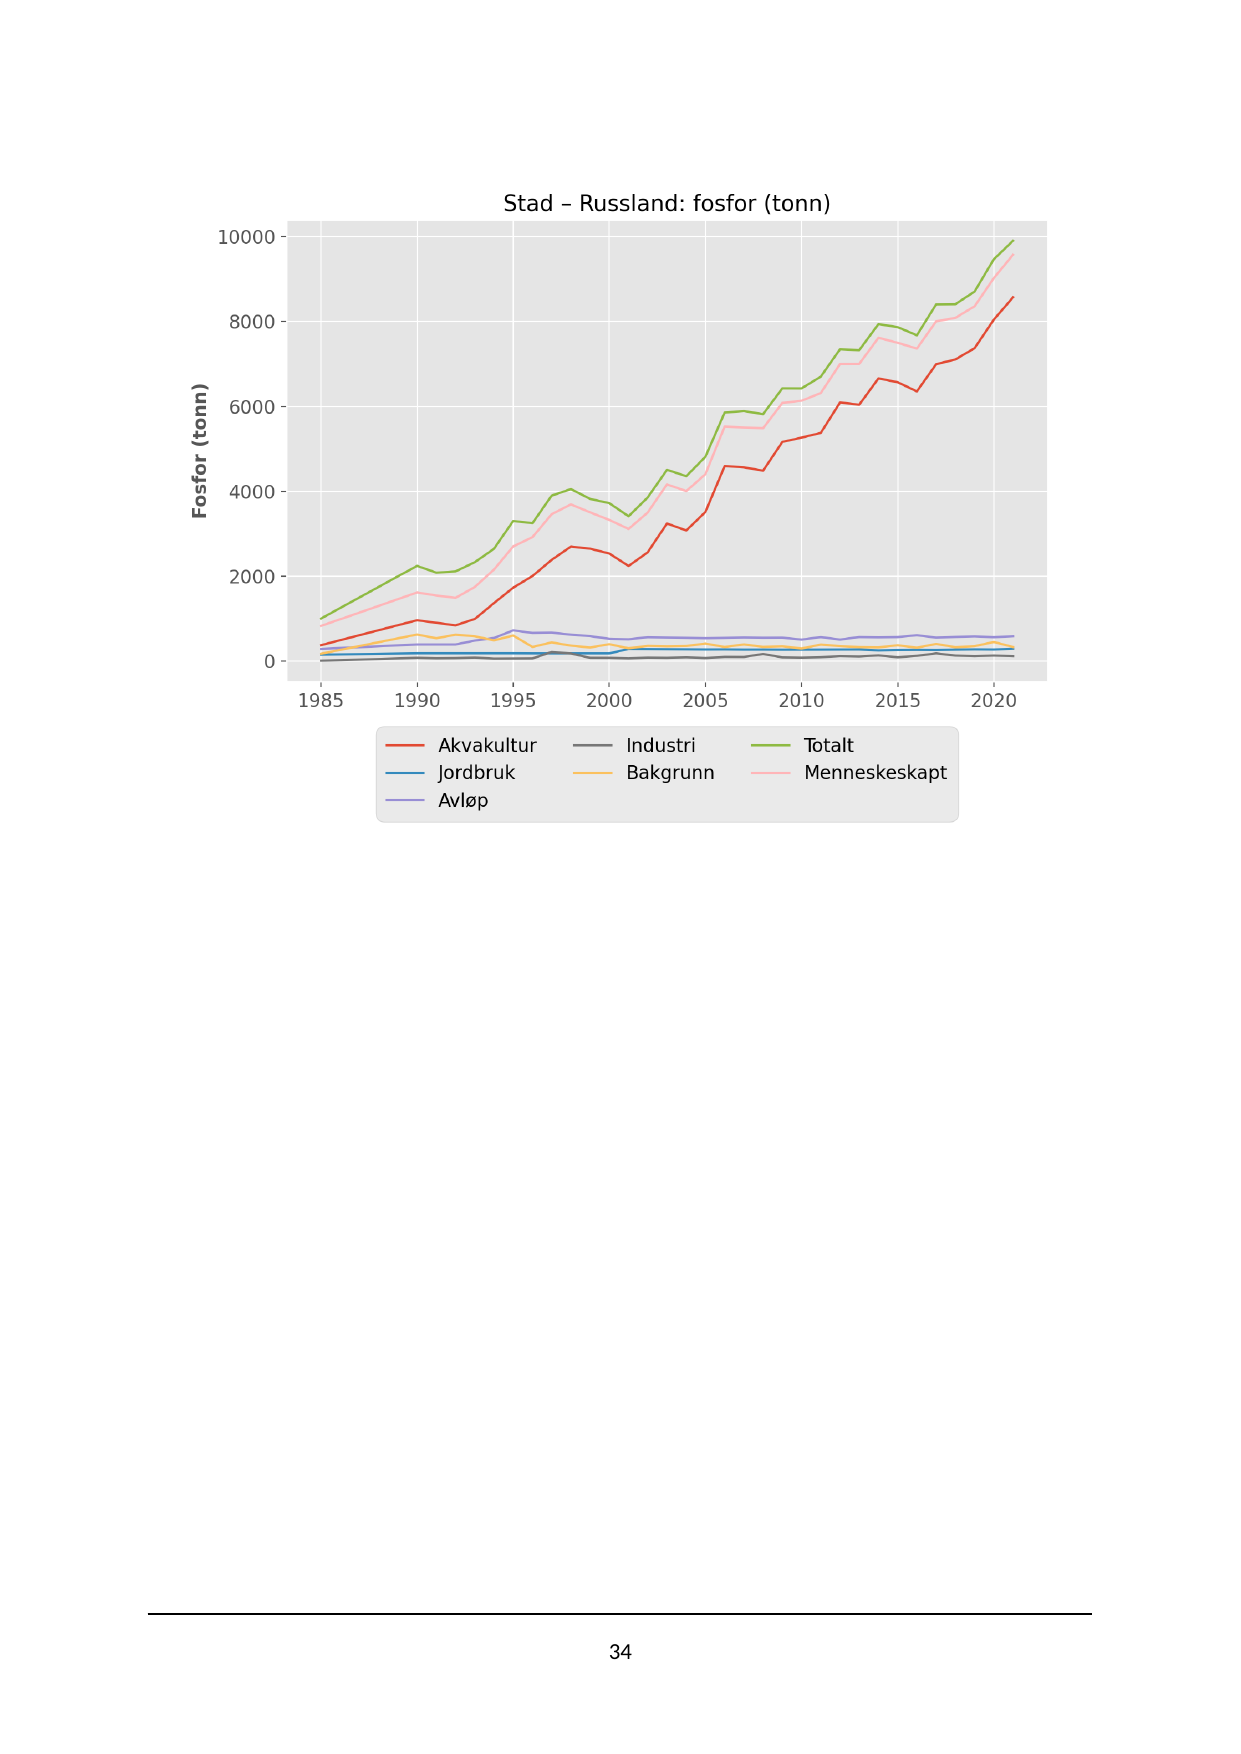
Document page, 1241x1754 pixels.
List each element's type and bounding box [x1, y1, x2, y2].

picture [177, 177, 1063, 842]
